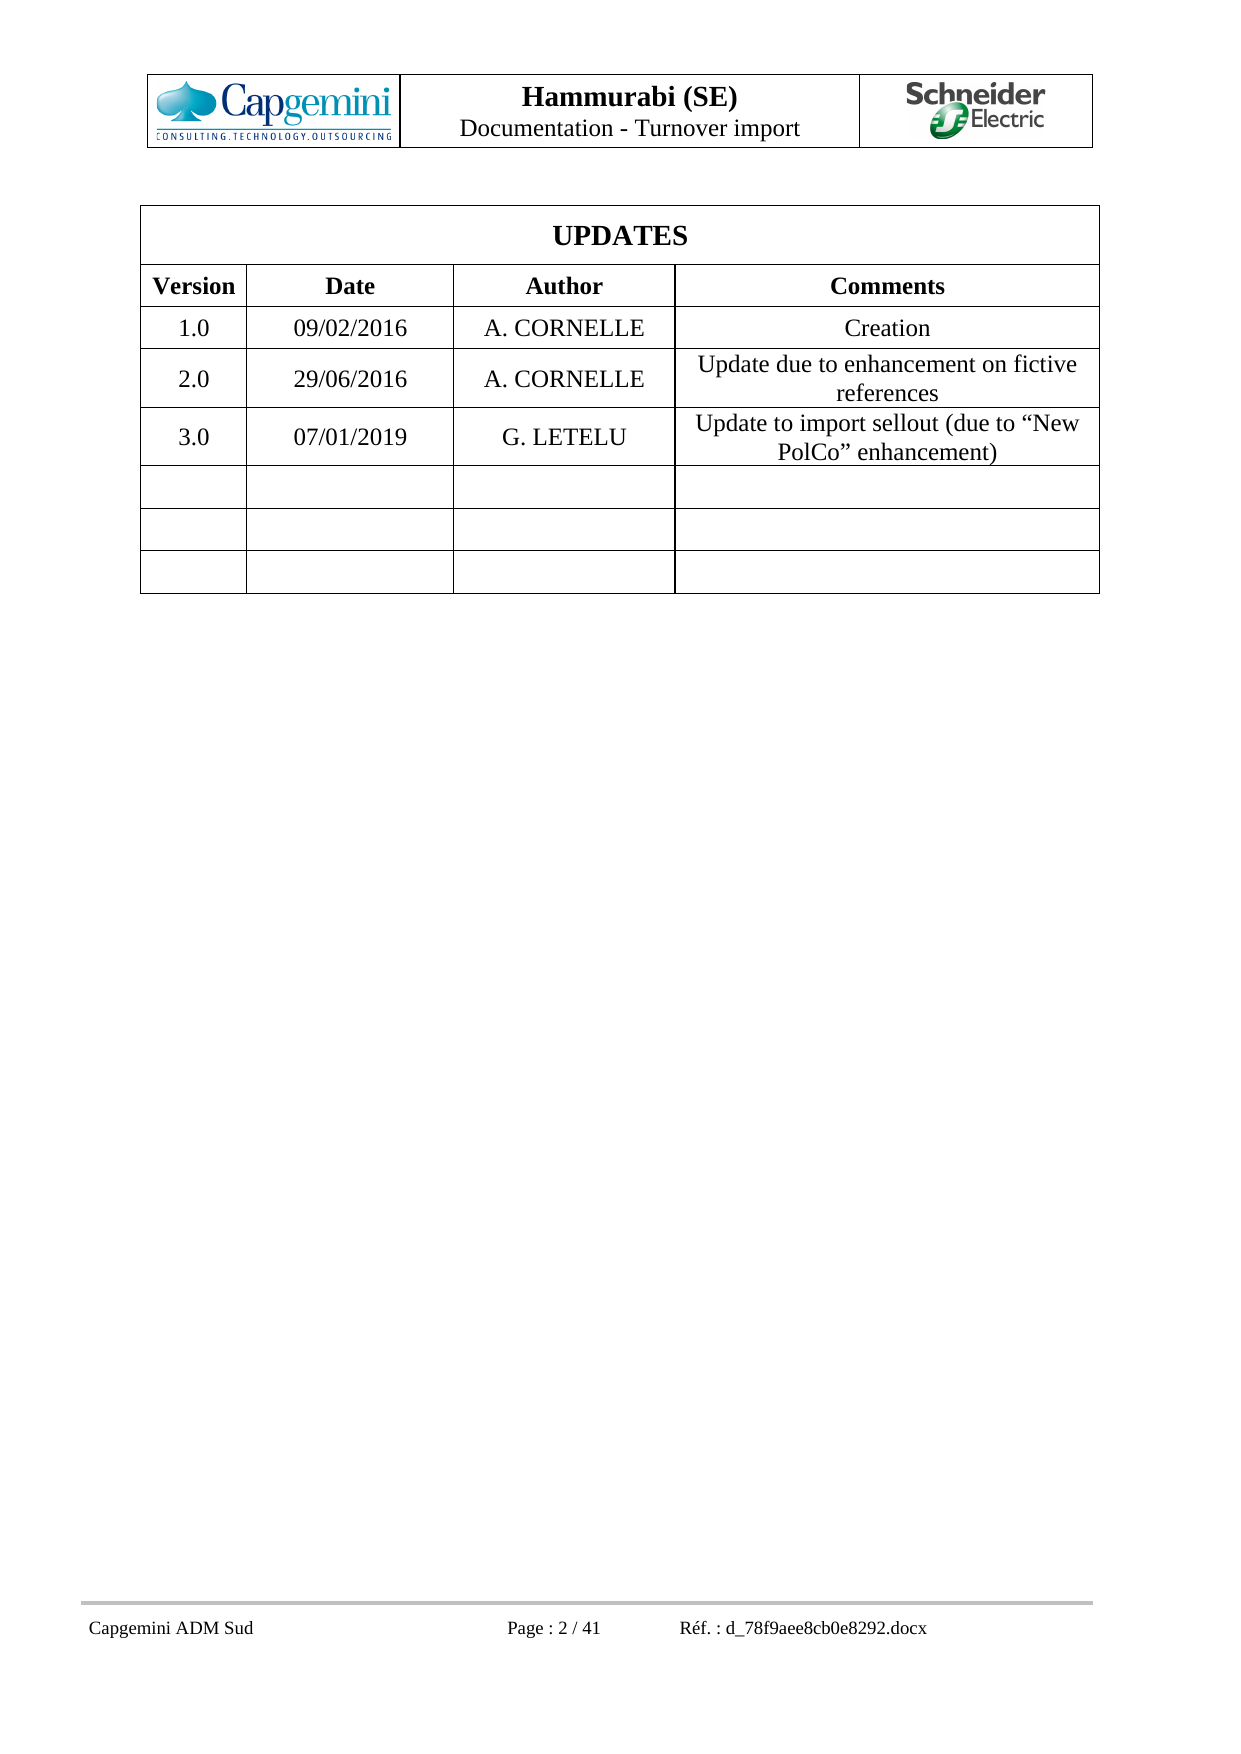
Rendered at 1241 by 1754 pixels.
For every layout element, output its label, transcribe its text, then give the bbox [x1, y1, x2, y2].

table_cell [141, 466, 246, 508]
table_cell 29/06/2016 [247, 349, 453, 407]
table_cell 07/01/2019 [247, 408, 453, 465]
picture [906, 82, 1046, 139]
table_cell 1.0 [141, 307, 246, 348]
table_cell [247, 466, 453, 508]
picture [156, 81, 391, 128]
table_cell [454, 466, 674, 508]
picture [156, 131, 391, 140]
table_cell [676, 509, 1099, 550]
table_cell [247, 551, 453, 593]
table_cell Date [247, 265, 453, 306]
table_cell Version [141, 265, 246, 306]
table_cell 09/02/2016 [247, 307, 453, 348]
table_cell [141, 509, 246, 550]
table_cell Author [454, 265, 674, 306]
table_cell [676, 551, 1099, 593]
table_cell A. CORNELLE [454, 349, 674, 407]
table_cell [141, 551, 246, 593]
table_cell Creation [676, 307, 1099, 348]
table_cell A. CORNELLE [454, 307, 674, 348]
table_cell 3.0 [141, 408, 246, 465]
table_cell [454, 551, 674, 593]
table_header UPDATES [141, 206, 1099, 263]
table_cell G. LETELU [454, 408, 674, 465]
table_cell 2.0 [141, 349, 246, 407]
table_cell [454, 509, 674, 550]
table_cell Update due to enhancement on fictive references [676, 349, 1099, 407]
table_cell Comments [676, 265, 1099, 306]
table_cell [247, 509, 453, 550]
table_cell Update to import sellout (due to “New PolCo” enhancement) [676, 408, 1099, 465]
table_cell [676, 466, 1099, 508]
